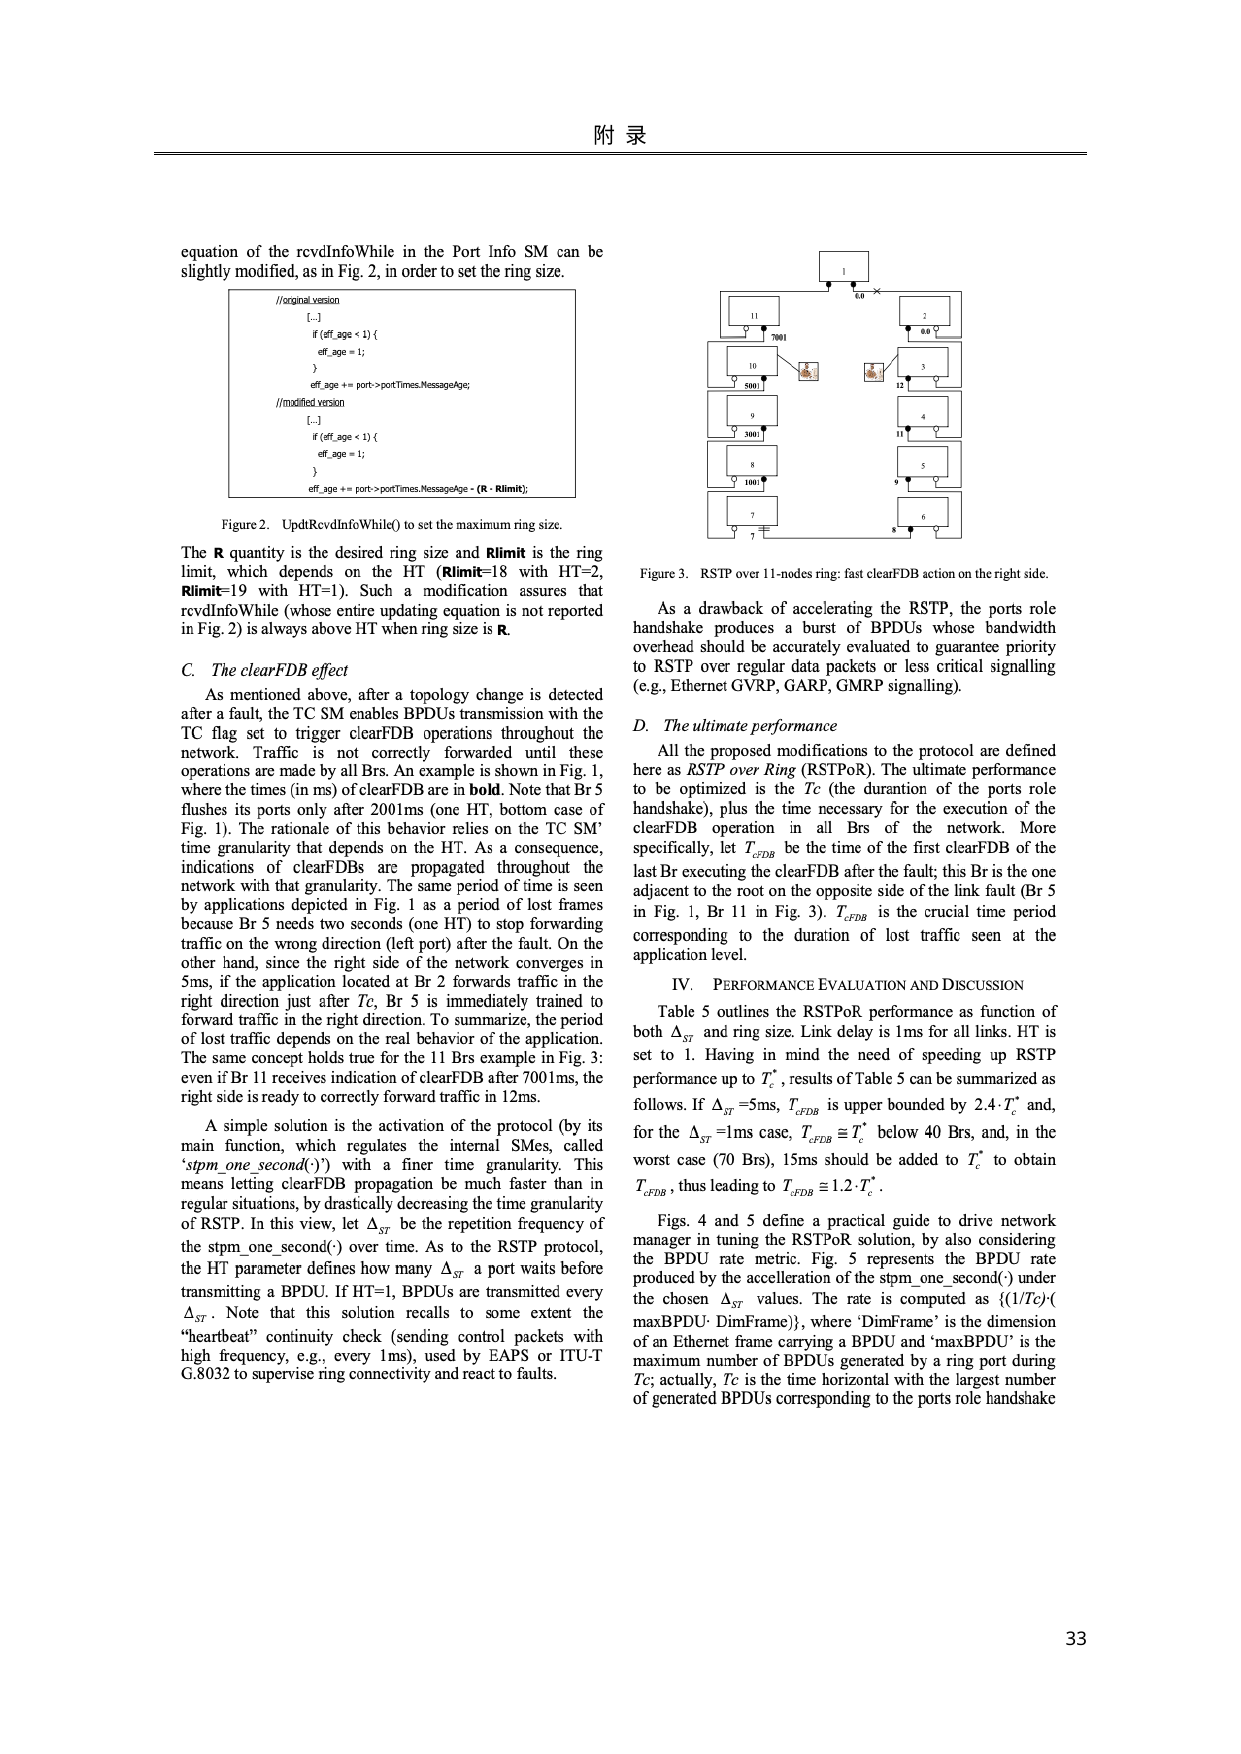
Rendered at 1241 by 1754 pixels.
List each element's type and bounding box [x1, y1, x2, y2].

picture [158, 205, 1092, 1533]
